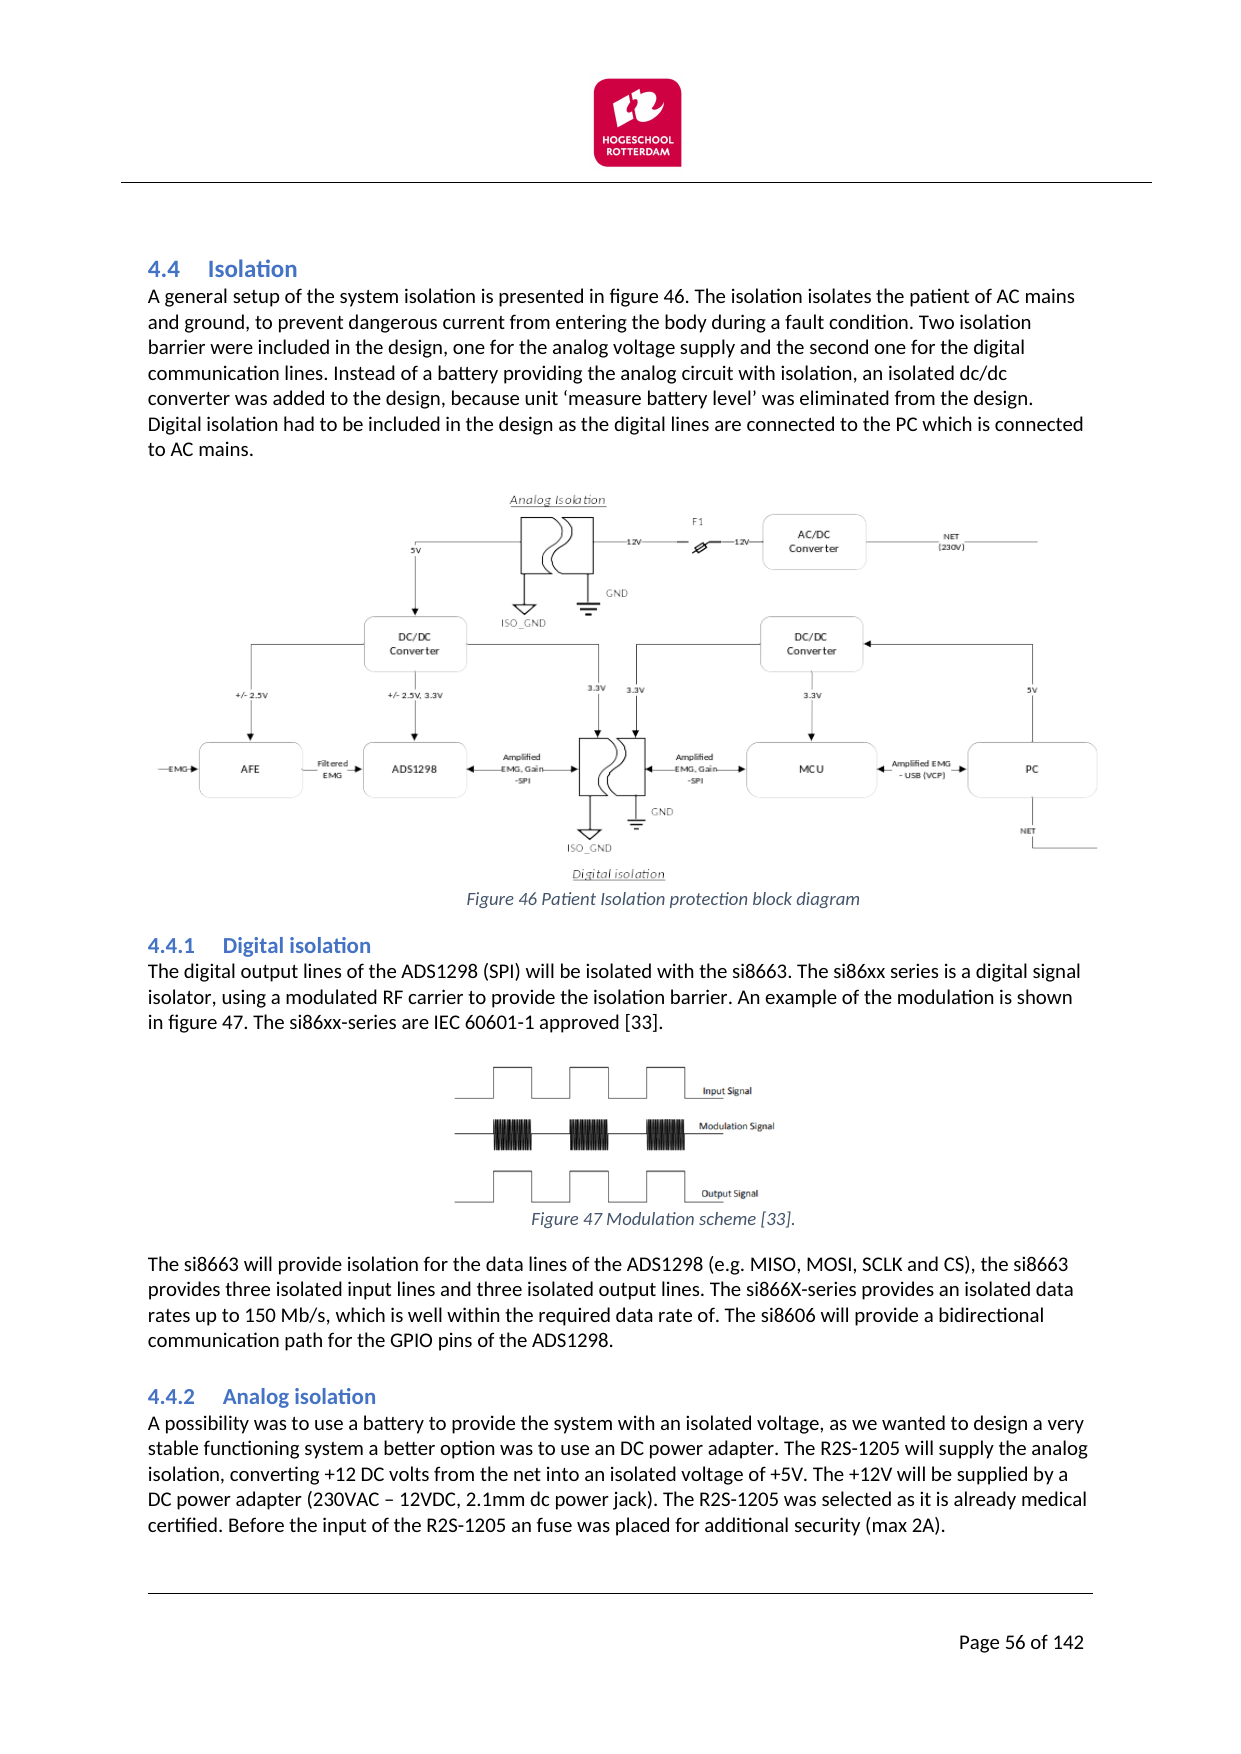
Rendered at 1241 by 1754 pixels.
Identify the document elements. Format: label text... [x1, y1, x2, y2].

picture [449, 1060, 791, 1208]
text A possibility was to use a battery to provide the system with an isolated voltage, as we wanted to design a very stable functioning system a better option was to use an DC power adapter. The R2S-1205 will supply the analog isolation, converting +12 DC volts from the net into an isolated voltage of +5V. The +12V will be supplied by a DC power adapter (230VAC – 12VDC, 2.1mm dc power jack). The R2S-1205 was selected as it is already medical certified. Before the input of the R2S-1205 an fuse was placed for additional security (max 2A). [148, 1410, 1093, 1537]
text A general setup of the system isolation is presented in figure 46. The isolation isolates the patient of AC mains and ground, to prevent dangerous current from entering the body during a fault condition. Two isolation barrier were included in the design, one for the analog voltage supply and the second one for the digital communication lines. Instead of a battery providing the analog circuit with isolation, an isolated dc/dc converter was added to the design, because unit ‘measure battery level’ was eliminated from the design. Digital isolation had to be included in the design as the digital lines are connected to the PC which is connected to AC mains. [148, 284, 1093, 462]
text Figure 47 Modulation scheme [33]. [236, 1207, 1093, 1230]
text The si8663 will provide isolation for the data lines of the ADS1298 (e.g. MISO, MOSI, SCLK and CS), the si8663 provides three isolated input lines and three isolated output lines. The si866X-series provides an isolated data rates up to 150 Mb/s, which is well within the required data rate of. The si8606 will provide a bidirectional communication path for the GPIO pins of the ADS1298. [148, 1251, 1093, 1353]
subtitle Digital isolation [148, 931, 1093, 959]
picture [590, 73, 685, 173]
subtitle Isolation [148, 253, 1093, 284]
subtitle Analog isolation [148, 1382, 1093, 1410]
text Figure 46 Patient Isolation protection block diagram [236, 887, 1093, 910]
text The digital output lines of the ADS1298 (SPI) will be isolated with the si8663. The si86xx series is a digital signal isolator, using a modulated RF carrier to provide the isolation barrier. An example of the modulation is shown in figure 47. The si86xx-series are IEC 60601-1 approved [33]. [148, 959, 1093, 1035]
